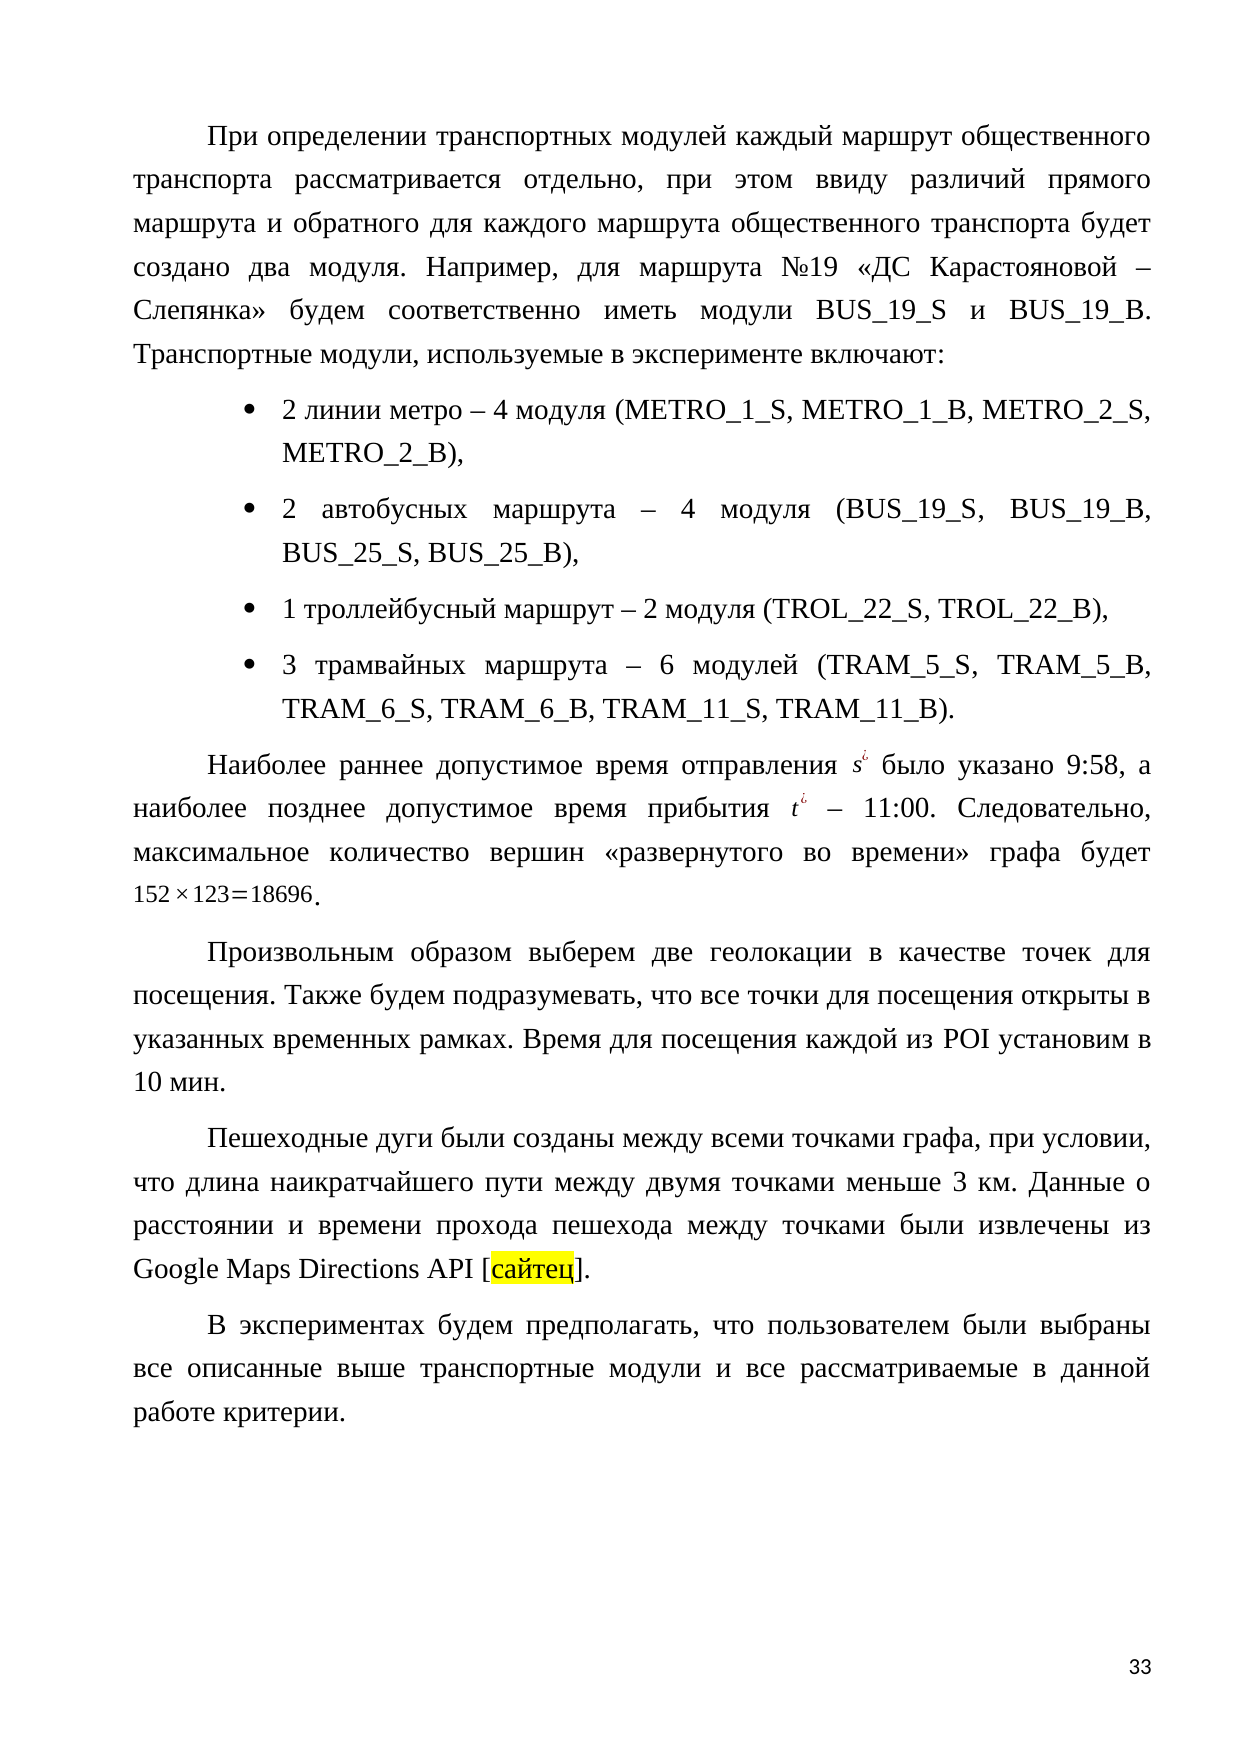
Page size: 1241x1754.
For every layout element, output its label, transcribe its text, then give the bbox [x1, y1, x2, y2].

text При определении транспортных модулей каждый маршрут общественного транспорта рассматривается отдельно, при этом ввиду различий прямого маршрута и обратного для каждого маршрута общественного транспорта будет создано два модуля. Например, для маршрута №19 «ДС Карастояновой – Слепянка» будем соответственно иметь модули BUS_19_S и BUS_19_B. Транспортные модули, используемые в эксперименте включают: [133, 118, 1152, 369]
list 1 троллейбусный маршрут – 2 модуля (TROL_22_S, TROL_22_B), [244, 591, 1152, 625]
text Пешеходные дуги были созданы между всеми точками графа, при условии, что длина наикратчайшего пути между двумя точками меньше 3 км. Данные о расстоянии и времени прохода пешехода между точками были извлечены из Google Maps Directions API [сайтец]. [133, 1120, 1152, 1284]
text Наиболее раннее допустимое время отправления было указано 9:58, а наиболее позднее допустимое время прибытия – 11:00. Следовательно, максимальное количество вершин «развернутого во времени» графа будет . [133, 747, 1152, 911]
text В экспериментах будем предполагать, что пользователем были выбраны все описанные выше транспортные модули и все рассматриваемые в данной работе критерии. [133, 1307, 1152, 1428]
text Произвольным образом выберем две геолокации в качестве точек для посещения. Также будем подразумевать, что все точки для посещения открыты в указанных временных рамках. Время для посещения каждой из POI установим в 10 мин. [133, 934, 1152, 1098]
list 2 автобусных маршрута – 4 модуля (BUS_19_S, BUS_19_B, BUS_25_S, BUS_25_B), [244, 492, 1152, 569]
list 2 линии метро – 4 модуля (METRO_1_S, METRO_1_B, METRO_2_S, METRO_2_B), [244, 392, 1152, 469]
list 3 трамвайных маршрута – 6 модулей (TRAM_5_S, TRAM_5_B, TRAM_6_S, TRAM_6_B, TRAM_11_S, TRAM_11_B). [244, 647, 1152, 724]
